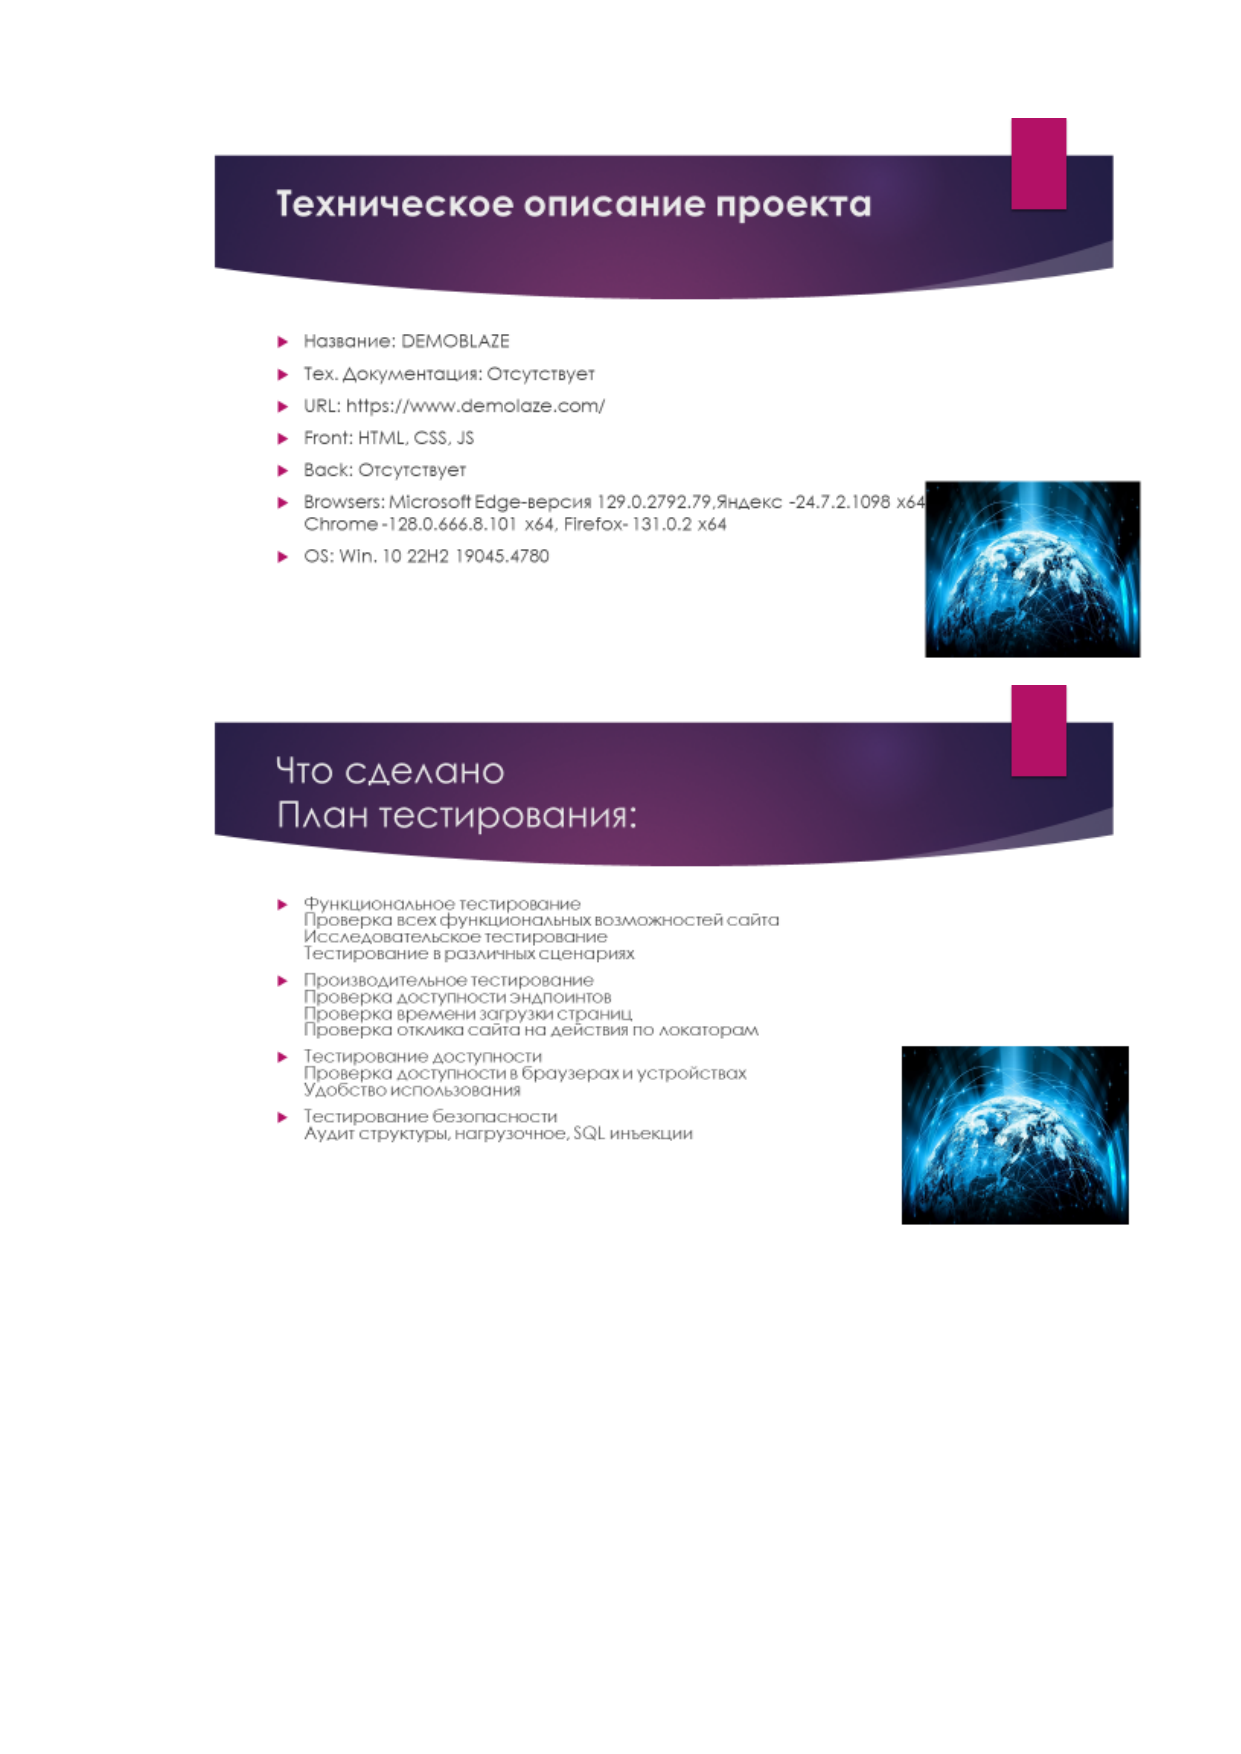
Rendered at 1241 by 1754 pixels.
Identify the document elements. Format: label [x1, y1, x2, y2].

picture [177, 118, 1152, 667]
picture [177, 685, 1152, 1234]
